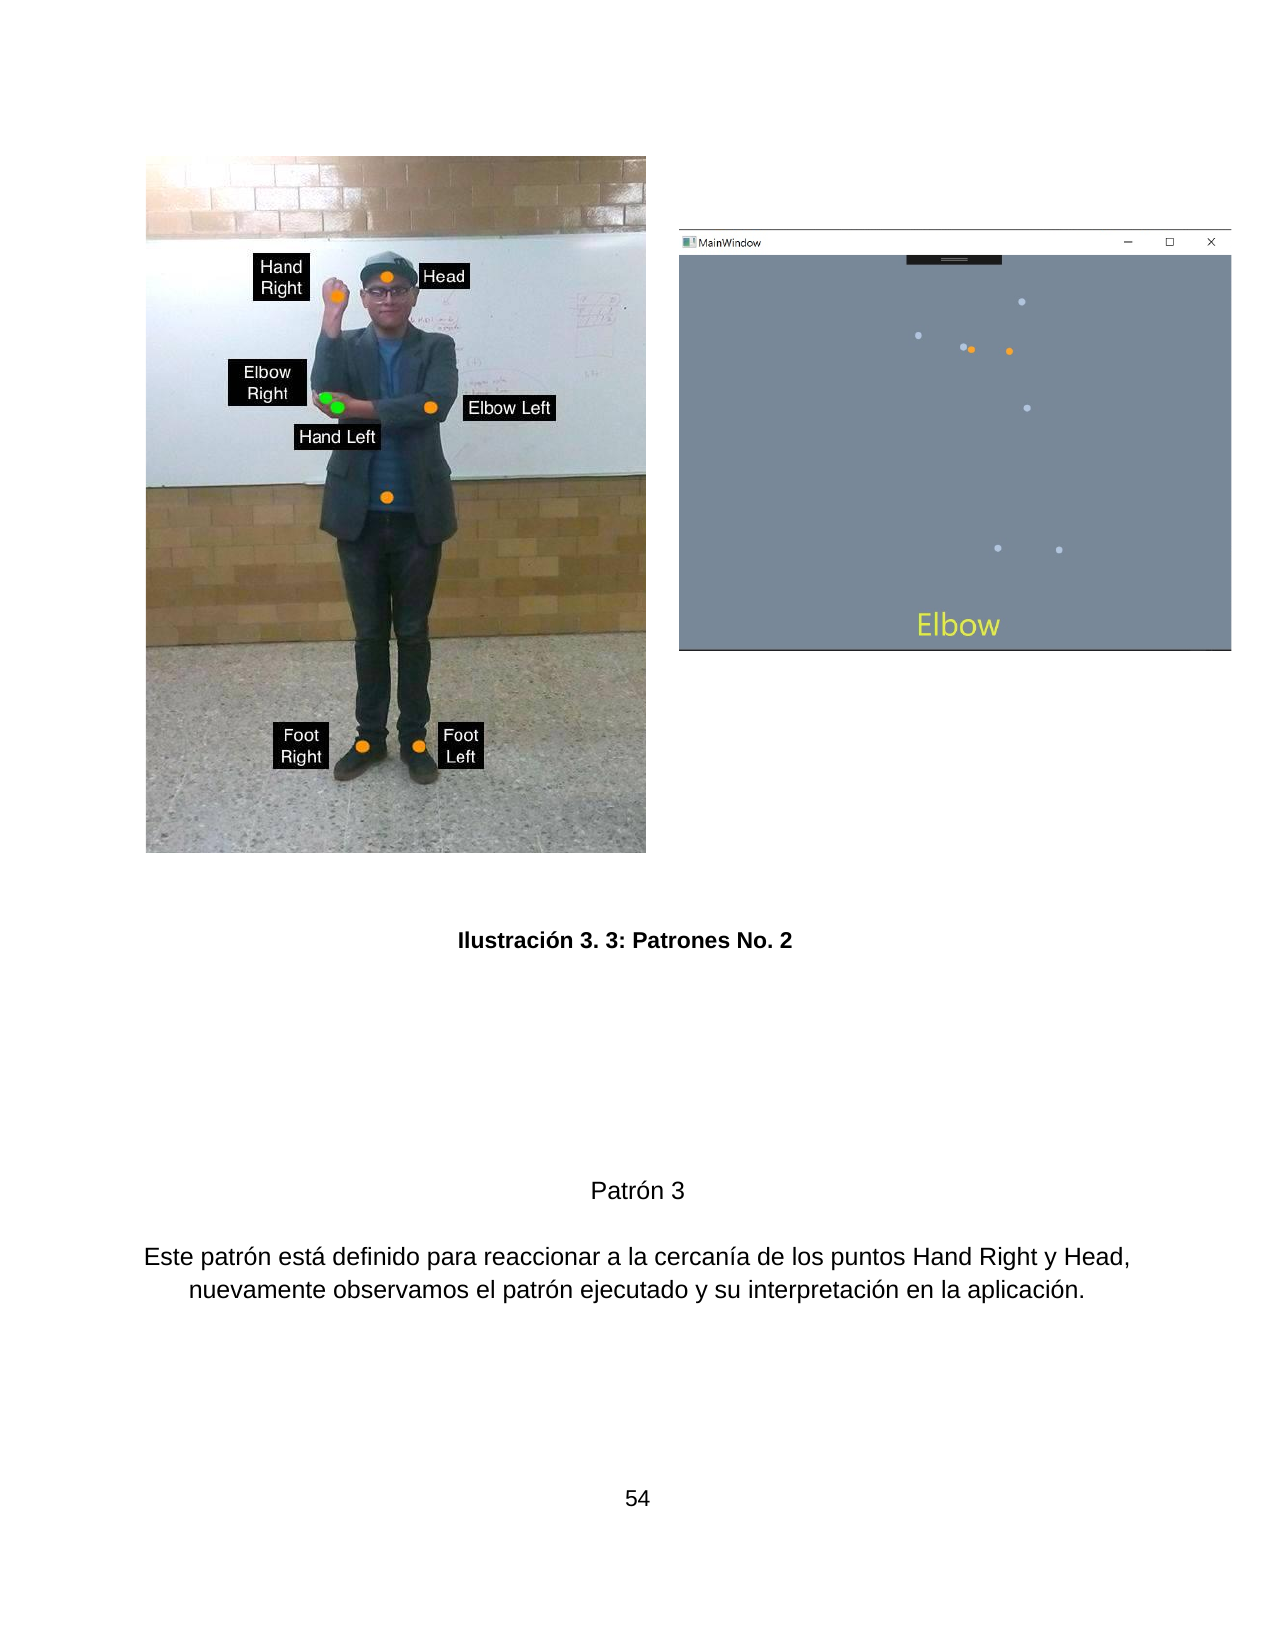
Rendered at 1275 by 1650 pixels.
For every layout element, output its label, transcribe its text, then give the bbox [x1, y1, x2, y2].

text Este patrón está definido para reaccionar a la cercanía de los puntos Hand Right y Head, nuevamente observamos el patrón ejecutado y su interpretación en la aplicación. [133, 1242, 1142, 1303]
picture [145, 156, 646, 853]
text Patrón 3 [133, 1176, 1142, 1204]
picture [679, 229, 1232, 651]
